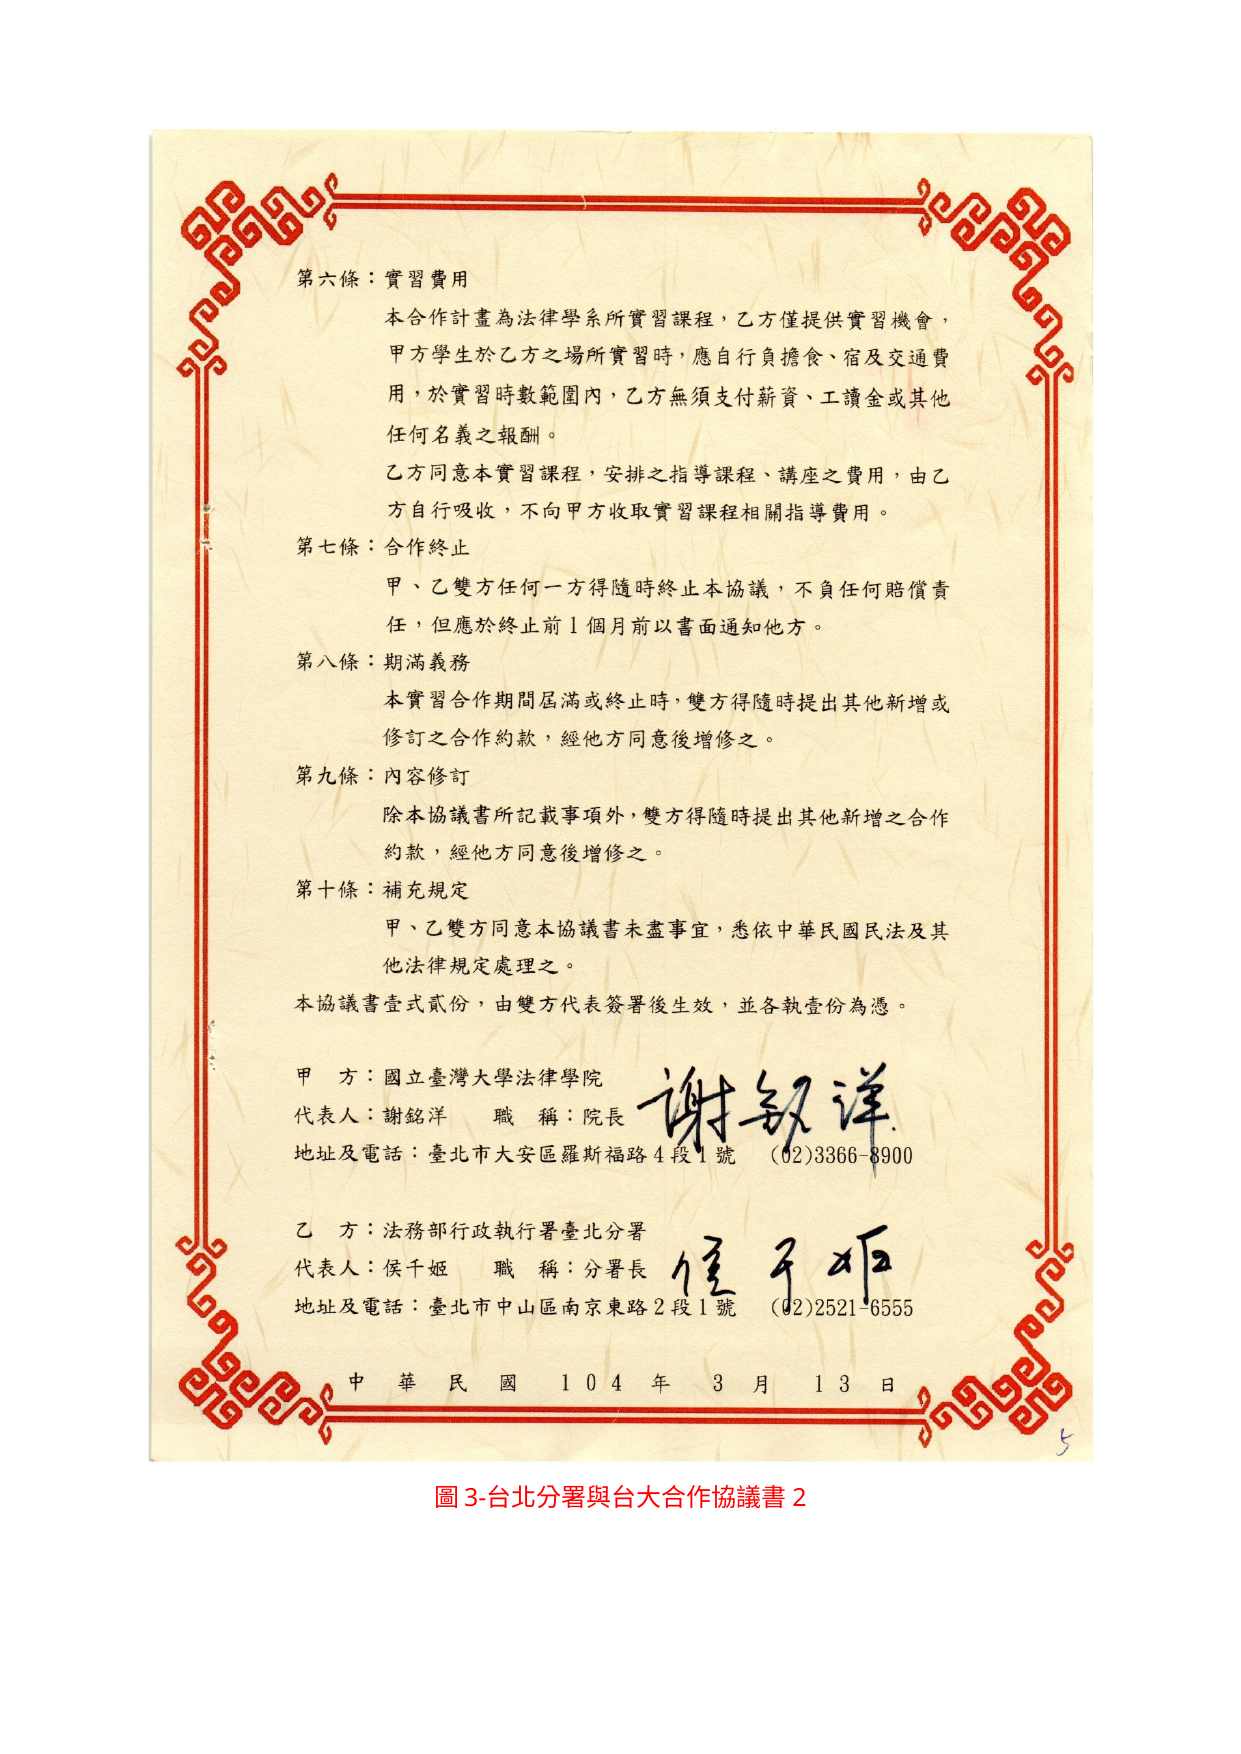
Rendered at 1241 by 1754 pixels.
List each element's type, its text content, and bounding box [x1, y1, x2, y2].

text 圖3-台北分署與台大合作協議書 2 [148, 1465, 1092, 1514]
picture [148, 129, 1094, 1465]
